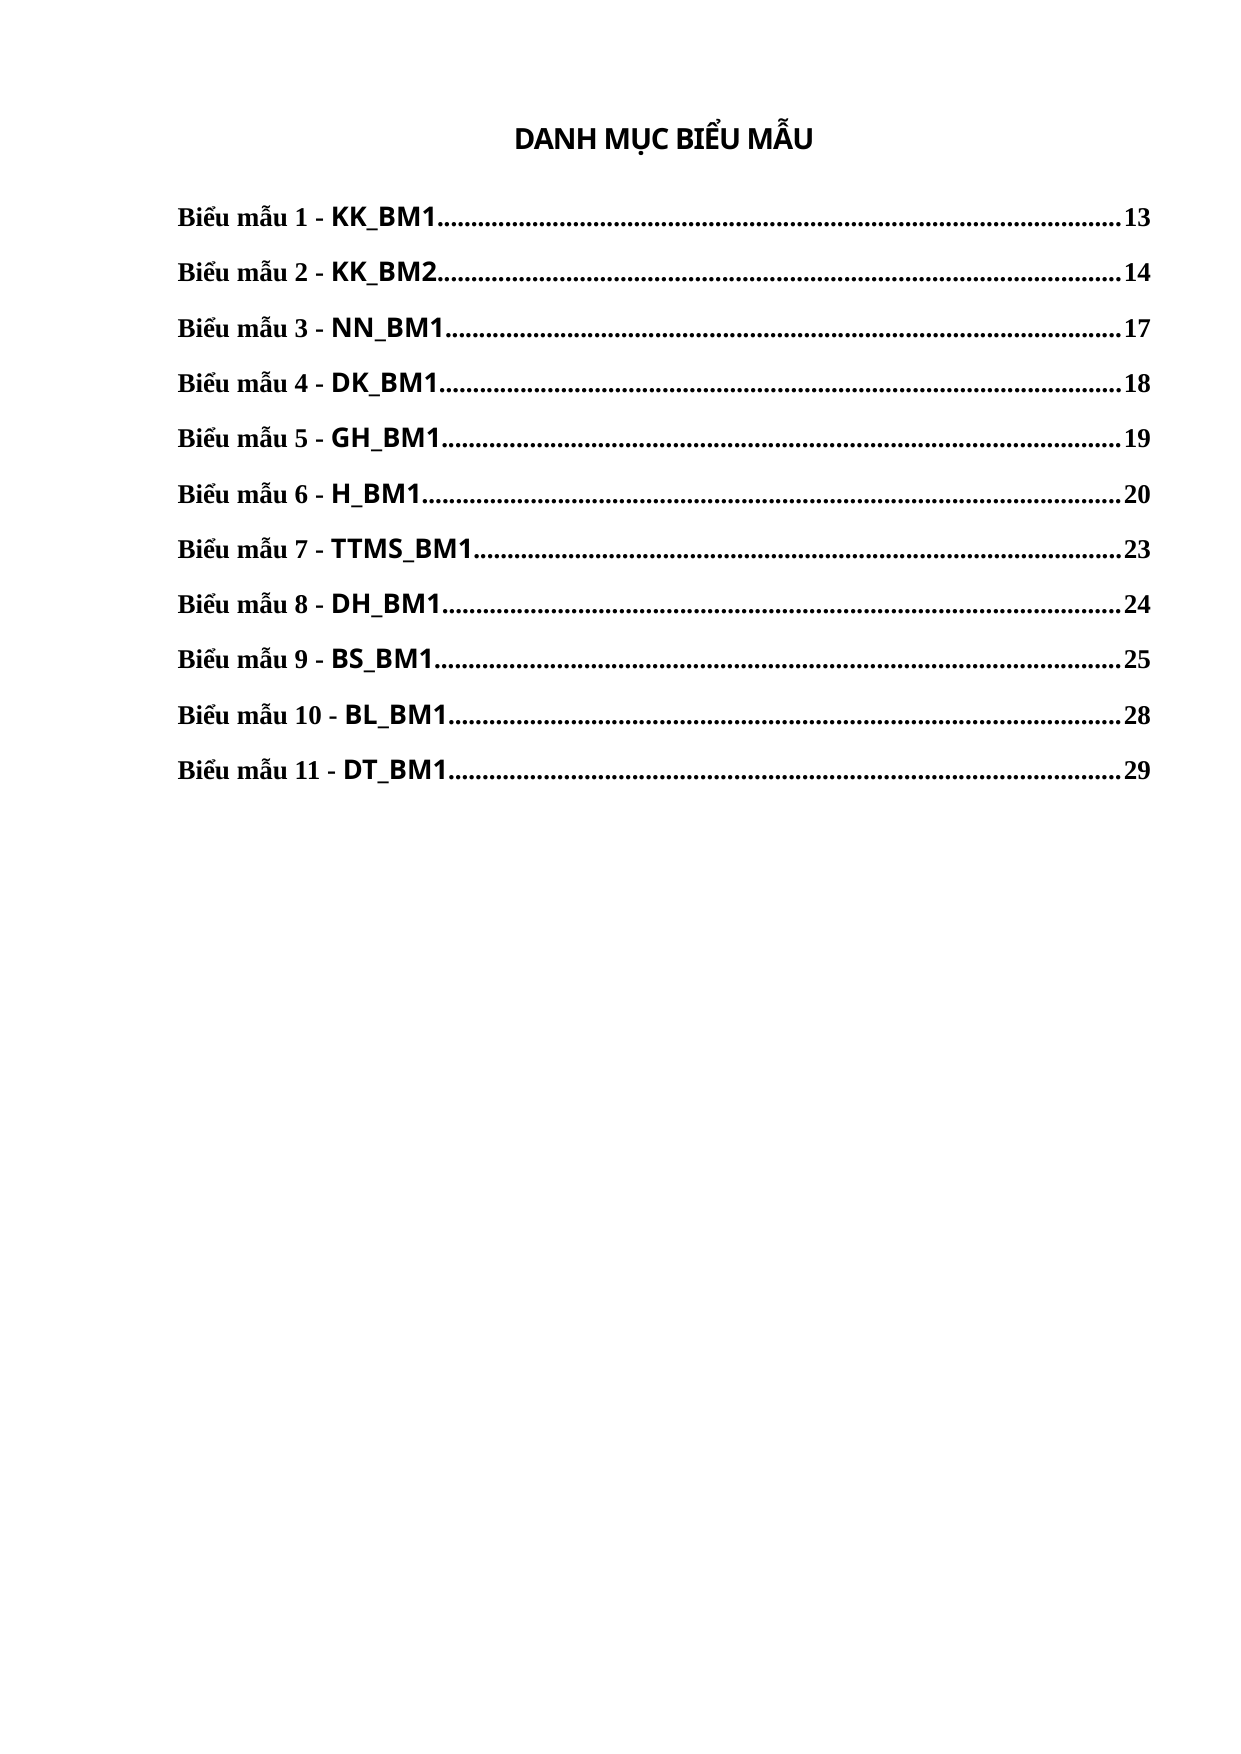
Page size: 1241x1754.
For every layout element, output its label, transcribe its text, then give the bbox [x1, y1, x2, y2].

text Biểu mẫu 2 - KK_BM2 14 [177, 253, 1152, 290]
text Biểu mẫu 3 - NN_BM1 17 [177, 308, 1152, 345]
title DANH MỤC BIỂU MẪU [177, 118, 1152, 158]
text Biểu mẫu 9 - BS_BM1 25 [177, 640, 1152, 677]
text Biểu mẫu 10 - BL_BM1 28 [177, 695, 1152, 732]
text Biểu mẫu 7 - TTMS_BM1 23 [177, 529, 1152, 566]
text Biểu mẫu 6 - H_BM1 20 [177, 474, 1152, 511]
text Biểu mẫu 5 - GH_BM1 19 [177, 419, 1152, 456]
text Biểu mẫu 11 - DT_BM1 29 [177, 751, 1152, 787]
text Biểu mẫu 1 - KK_BM1 13 [177, 197, 1152, 234]
text Biểu mẫu 4 - DK_BM1 18 [177, 363, 1152, 400]
text Biểu mẫu 8 - DH_BM1 24 [177, 585, 1152, 622]
